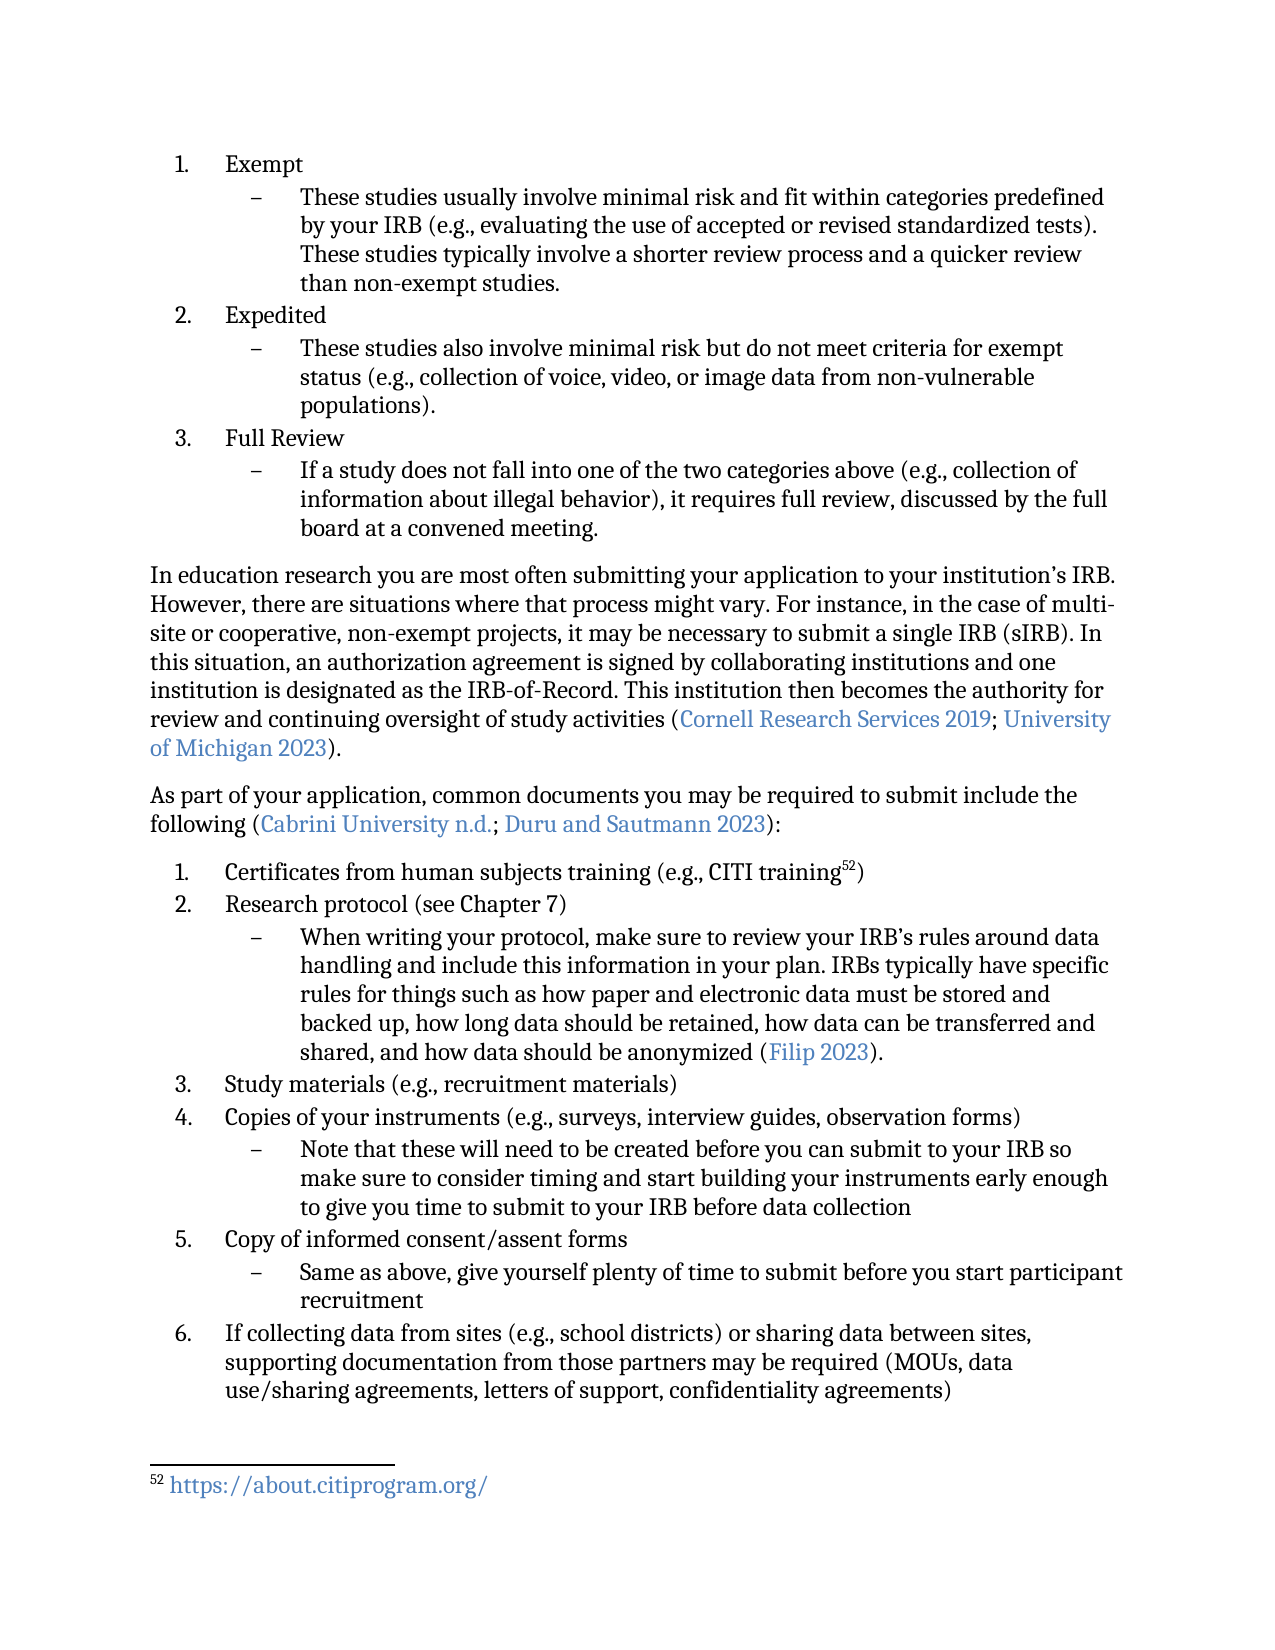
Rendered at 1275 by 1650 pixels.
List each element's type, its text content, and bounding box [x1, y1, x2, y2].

text As part of your application, common documents you may be required to submit include the following (Cabrini University n.d.; Duru and Sautmann 2023): [150, 781, 1125, 839]
list Copy of informed consent/assent forms [175, 1225, 1125, 1254]
list Study materials (e.g., recruitment materials) [175, 1070, 1125, 1099]
list If collecting data from sites (e.g., school districts) or sharing data between sites, supporting documentation from those partners may be required (MOUs, data use/sharing agreements, letters of support, confidentiality agreements) [175, 1319, 1125, 1405]
list Certificates from human subjects training (e.g., CITI training) [175, 857, 1125, 886]
list Same as above, give yourself plenty of time to submit before you start participant recruitment [250, 1257, 1125, 1315]
list These studies usually involve minimal risk and fit within categories predefined by your IRB (e.g., evaluating the use of accepted or revised standardized tests). These studies typically involve a shorter review process and a quicker review than non-exempt studies. [250, 182, 1125, 297]
list Copies of your instruments (e.g., surveys, interview guides, observation forms) [175, 1102, 1125, 1131]
list When writing your protocol, make sure to review your IRB’s rules around data handling and include this information in your plan. IRBs typically have specific rules for things such as how paper and electronic data must be stored and backed up, how long data should be retained, how data can be transferred and shared, and how data should be anonymized (Filip 2023). [250, 922, 1125, 1066]
list Note that these will need to be created before you can submit to your IRB so make sure to consider timing and start building your instruments early enough to give you time to submit to your IRB before data collection [250, 1135, 1125, 1221]
list These studies also involve minimal risk but do not meet criteria for exempt status (e.g., collection of voice, video, or image data from non-vulnerable populations). [250, 334, 1125, 420]
list Exempt [175, 150, 1125, 179]
list Expedited [175, 301, 1125, 330]
list If a study does not fall into one of the two categories above (e.g., collection of information about illegal behavior), it requires full review, discussed by the full board at a convened meeting. [250, 456, 1125, 542]
list Full Review [175, 424, 1125, 452]
list Research protocol (see Chapter 7) [175, 890, 1125, 919]
text In education research you are most often submitting your application to your institution’s IRB. However, there are situations where that process might vary. For instance, in the case of multi-site or cooperative, non-exempt projects, it may be necessary to submit a single IRB (sIRB). In this situation, an authorization agreement is signed by collaborating institutions and one institution is designated as the IRB-of-Record. This institution then becomes the authority for review and continuing oversight of study activities (Cornell Research Services 2019; University of Michigan 2023). [150, 561, 1125, 762]
